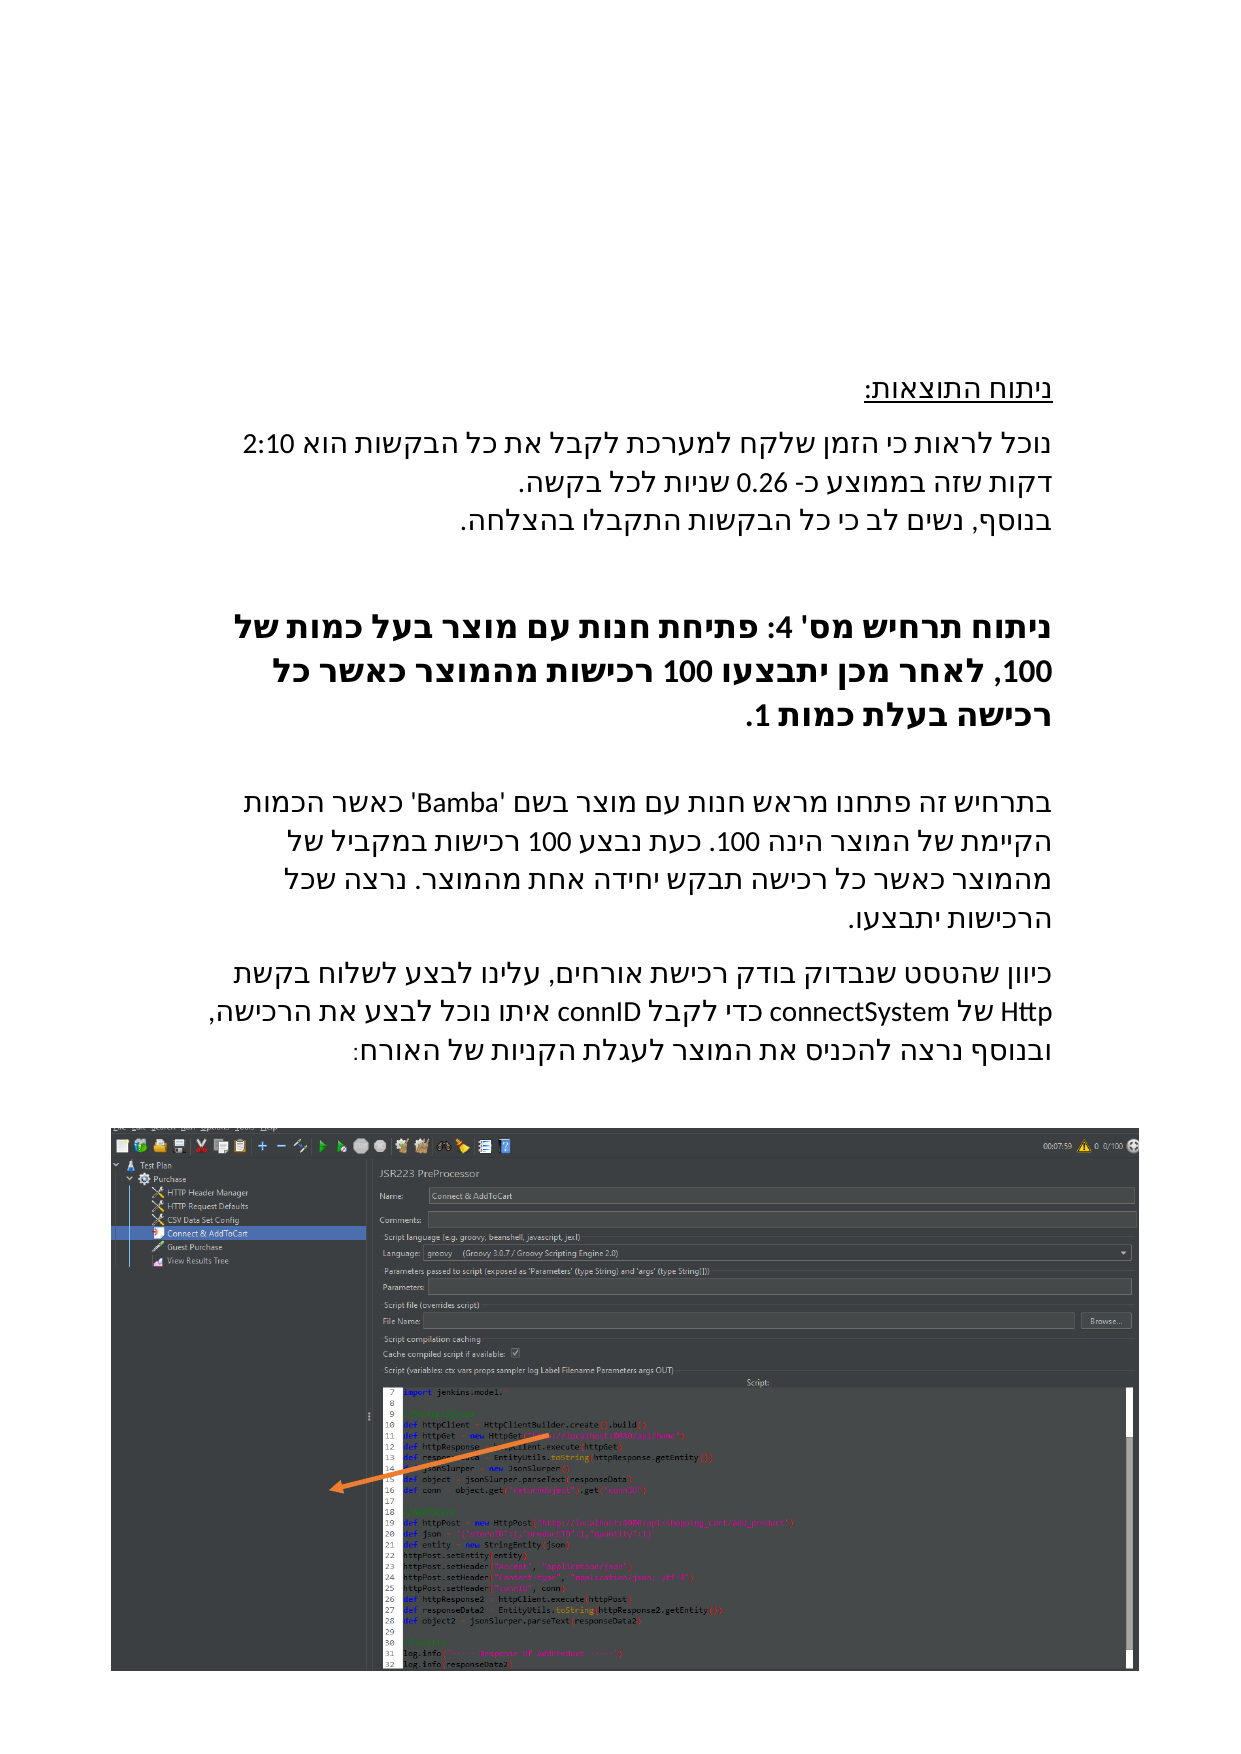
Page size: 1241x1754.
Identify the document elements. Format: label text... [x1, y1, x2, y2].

subtitle ניתוח תרחיש מס' 4: פתיחת חנות עם מוצר בעל כמות של 100, לאחר מכן יתבצעו 100 רכישות מהמוצר כאשר כל רכישה בעלת כמות 1. [187, 606, 1053, 734]
text בתרחיש זה פתחנו מראש חנות עם מוצר בשם 'Bamba' כאשר הכמות הקיימת של המוצר הינה 100. כעת נבצע 100 רכישות במקביל של מהמוצר כאשר כל רכישה תבקש יחידה אחת מהמוצר. נרצה שכל הרכישות יתבצעו. [187, 784, 1053, 935]
picture [111, 1128, 1139, 1671]
text כיוון שהטסט שנבדוק בודק רכישת אורחים, עלינו לבצע לשלוח בקשת Http של connectSystem כדי לקבל connID איתו נוכל לבצע את הרכישה, ובנוסף נרצה להכניס את המוצר לעגלת הקניות של האורח: [187, 955, 1053, 1067]
text ניתוח התוצאות: [187, 370, 1053, 406]
text נוכל לראות כי הזמן שלקח למערכת לקבל את כל הבקשות הוא 2:10 דקות שזה בממוצע כ- 0.26 שניות לכל בקשה. בנוסף, נשים לב כי כל הבקשות התקבלו בהצלחה. [187, 426, 1053, 538]
